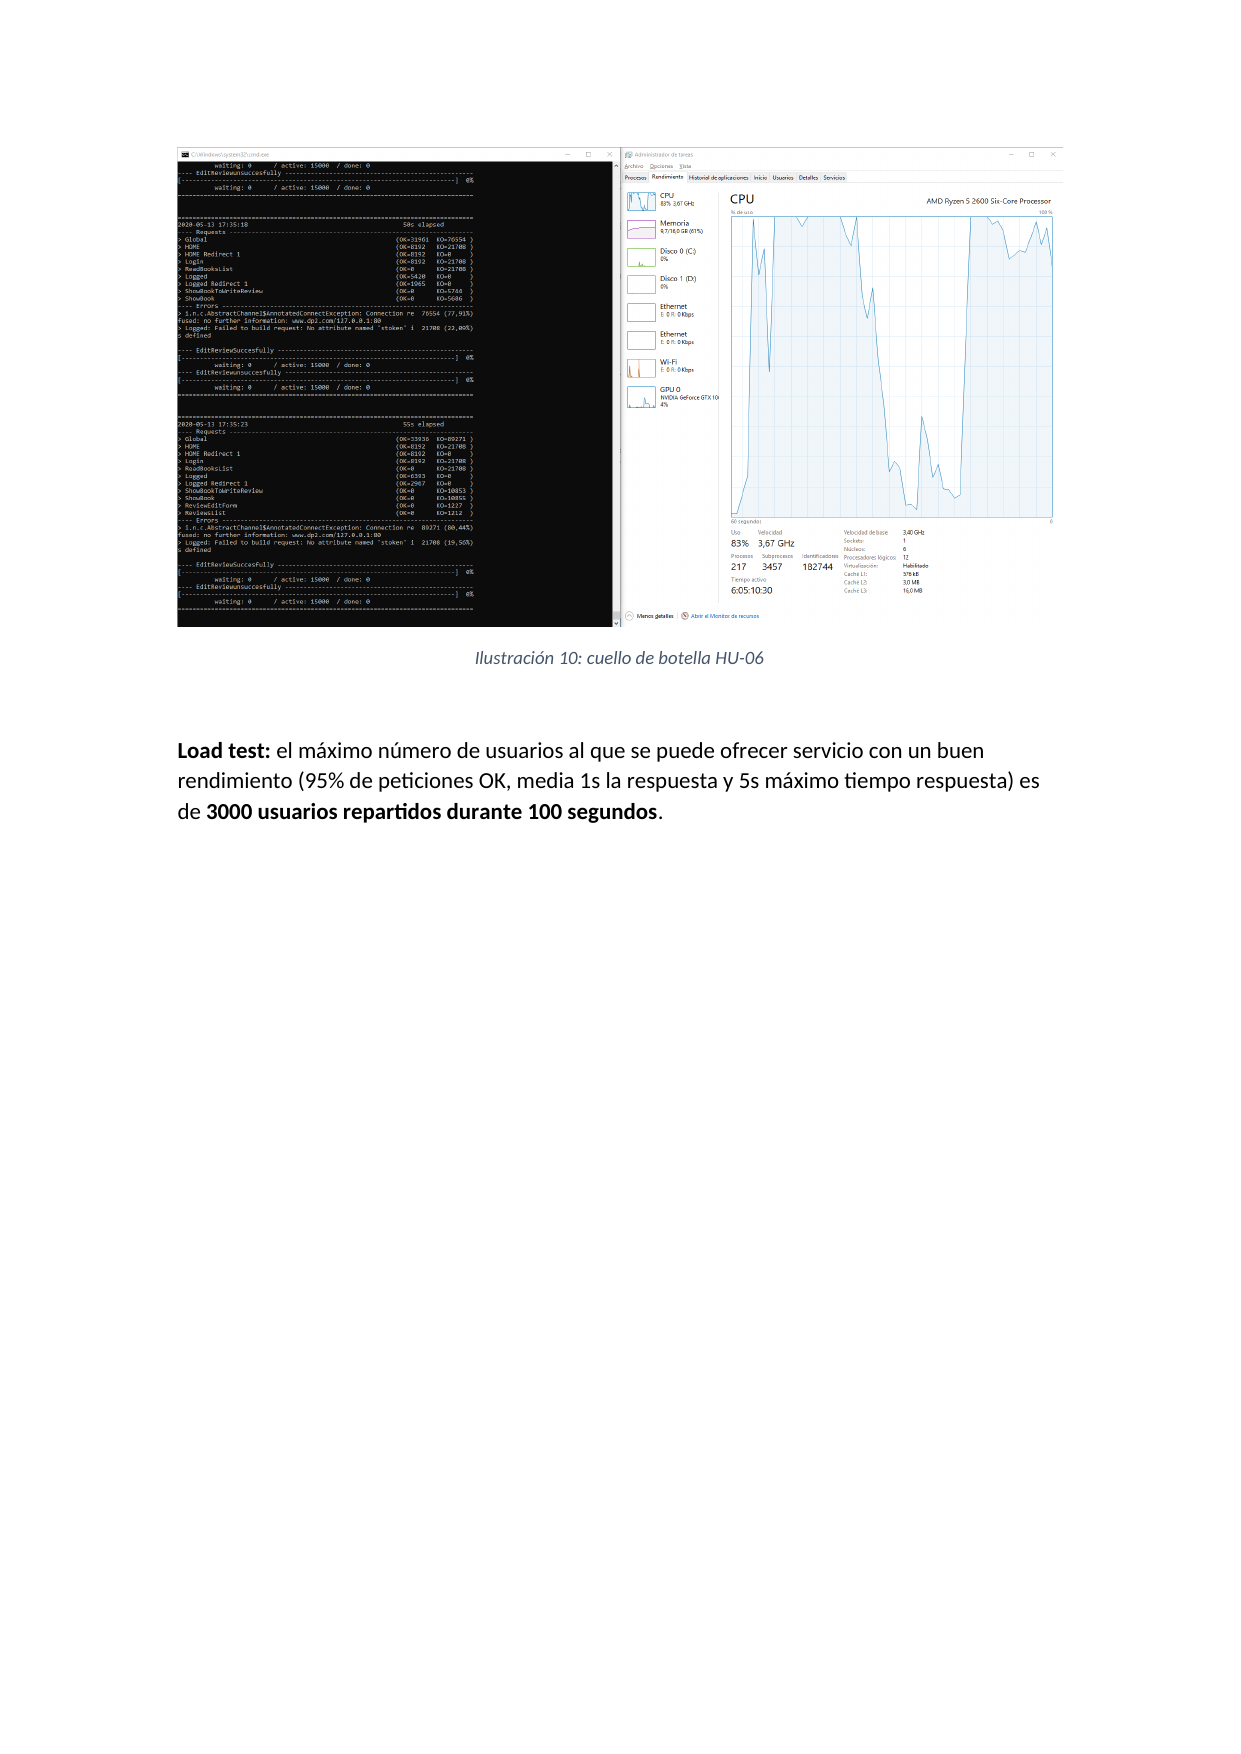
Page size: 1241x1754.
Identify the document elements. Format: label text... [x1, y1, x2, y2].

text Load test: el máximo número de usuarios al que se puede ofrecer servicio con un buen rendimiento (95% de peticiones OK, media 1s la respuesta y 5s máximo tiempo respuesta) es de 3000 usuarios repartidos durante 100 segundos. [177, 736, 1063, 825]
picture [177, 147, 1063, 627]
